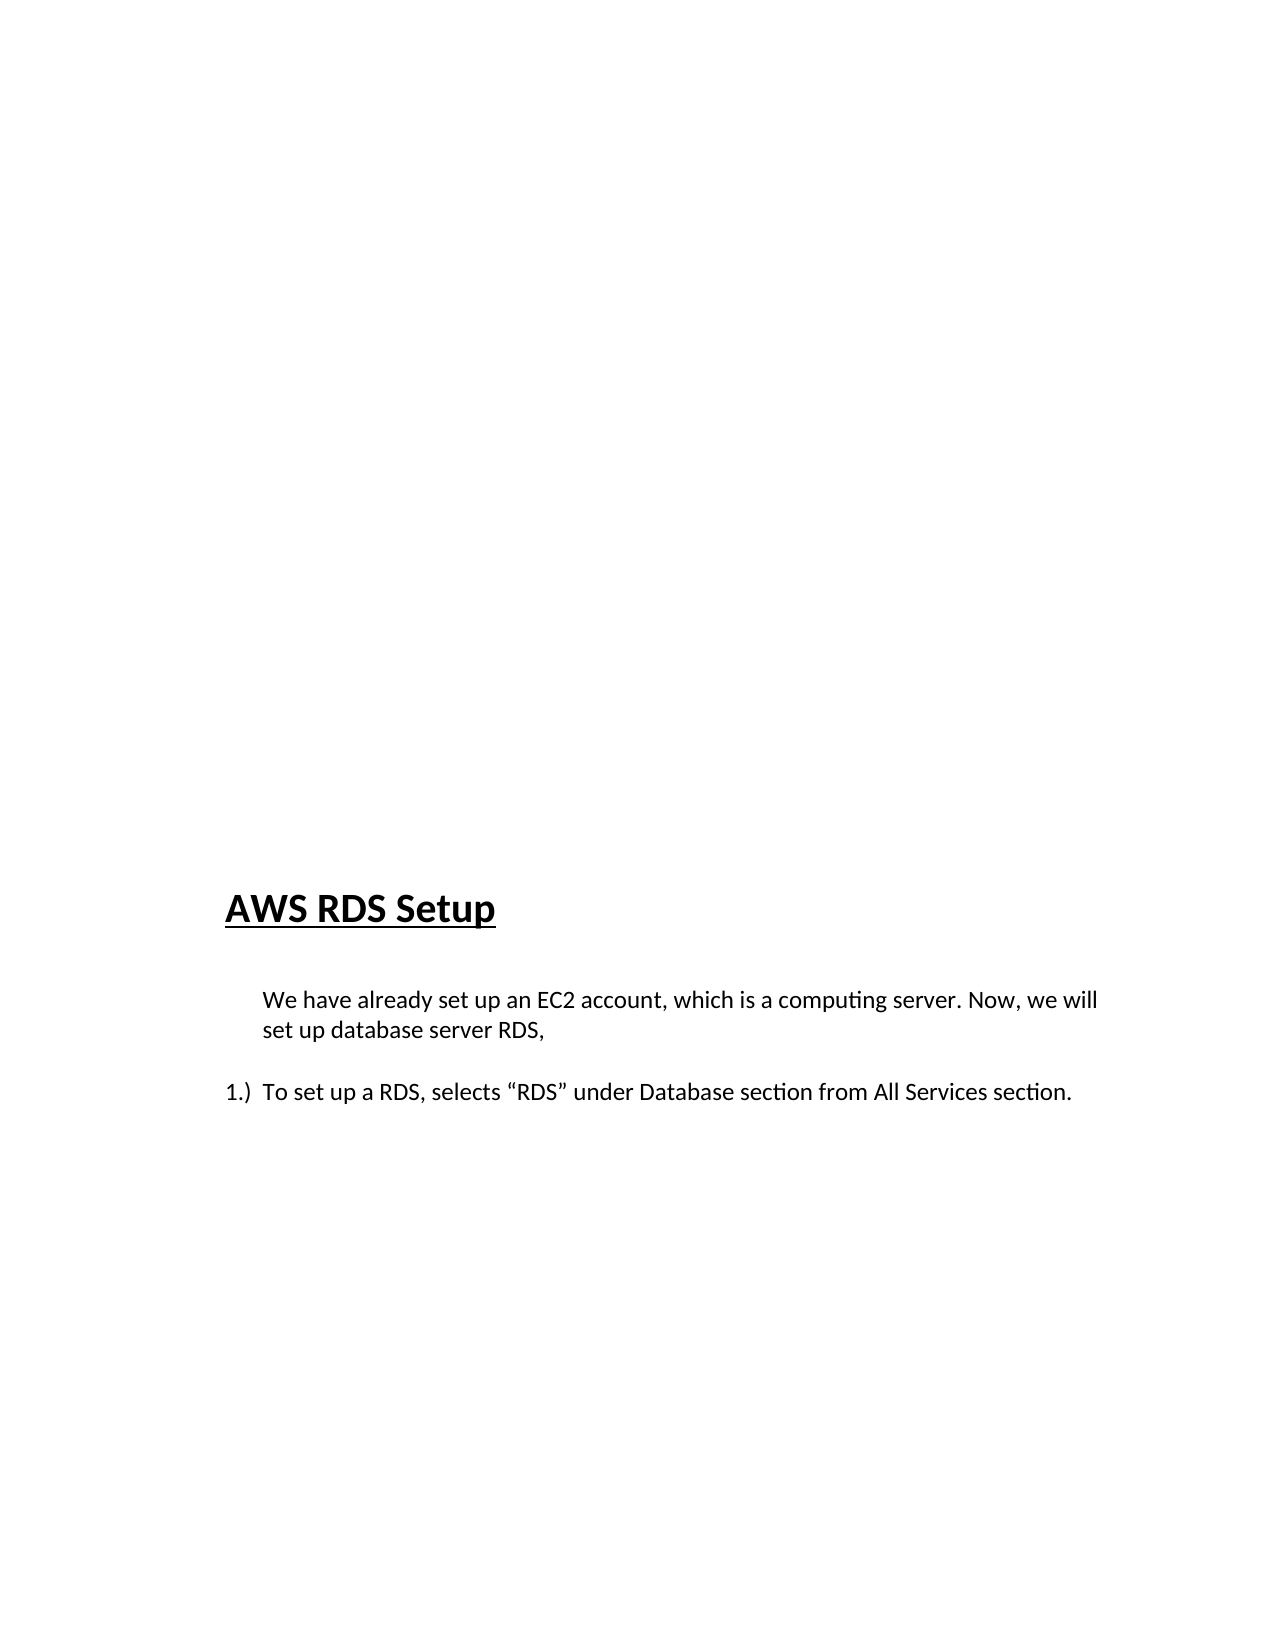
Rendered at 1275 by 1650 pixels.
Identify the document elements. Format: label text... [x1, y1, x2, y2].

list To set up a RDS, selects “RDS” under Database section from All Services section. [225, 1076, 1125, 1106]
list We have already set up an EC2 account, which is a computing server. Now, we will set up database server RDS, [262, 984, 1125, 1045]
list AWS RDS Setup [225, 882, 1125, 933]
